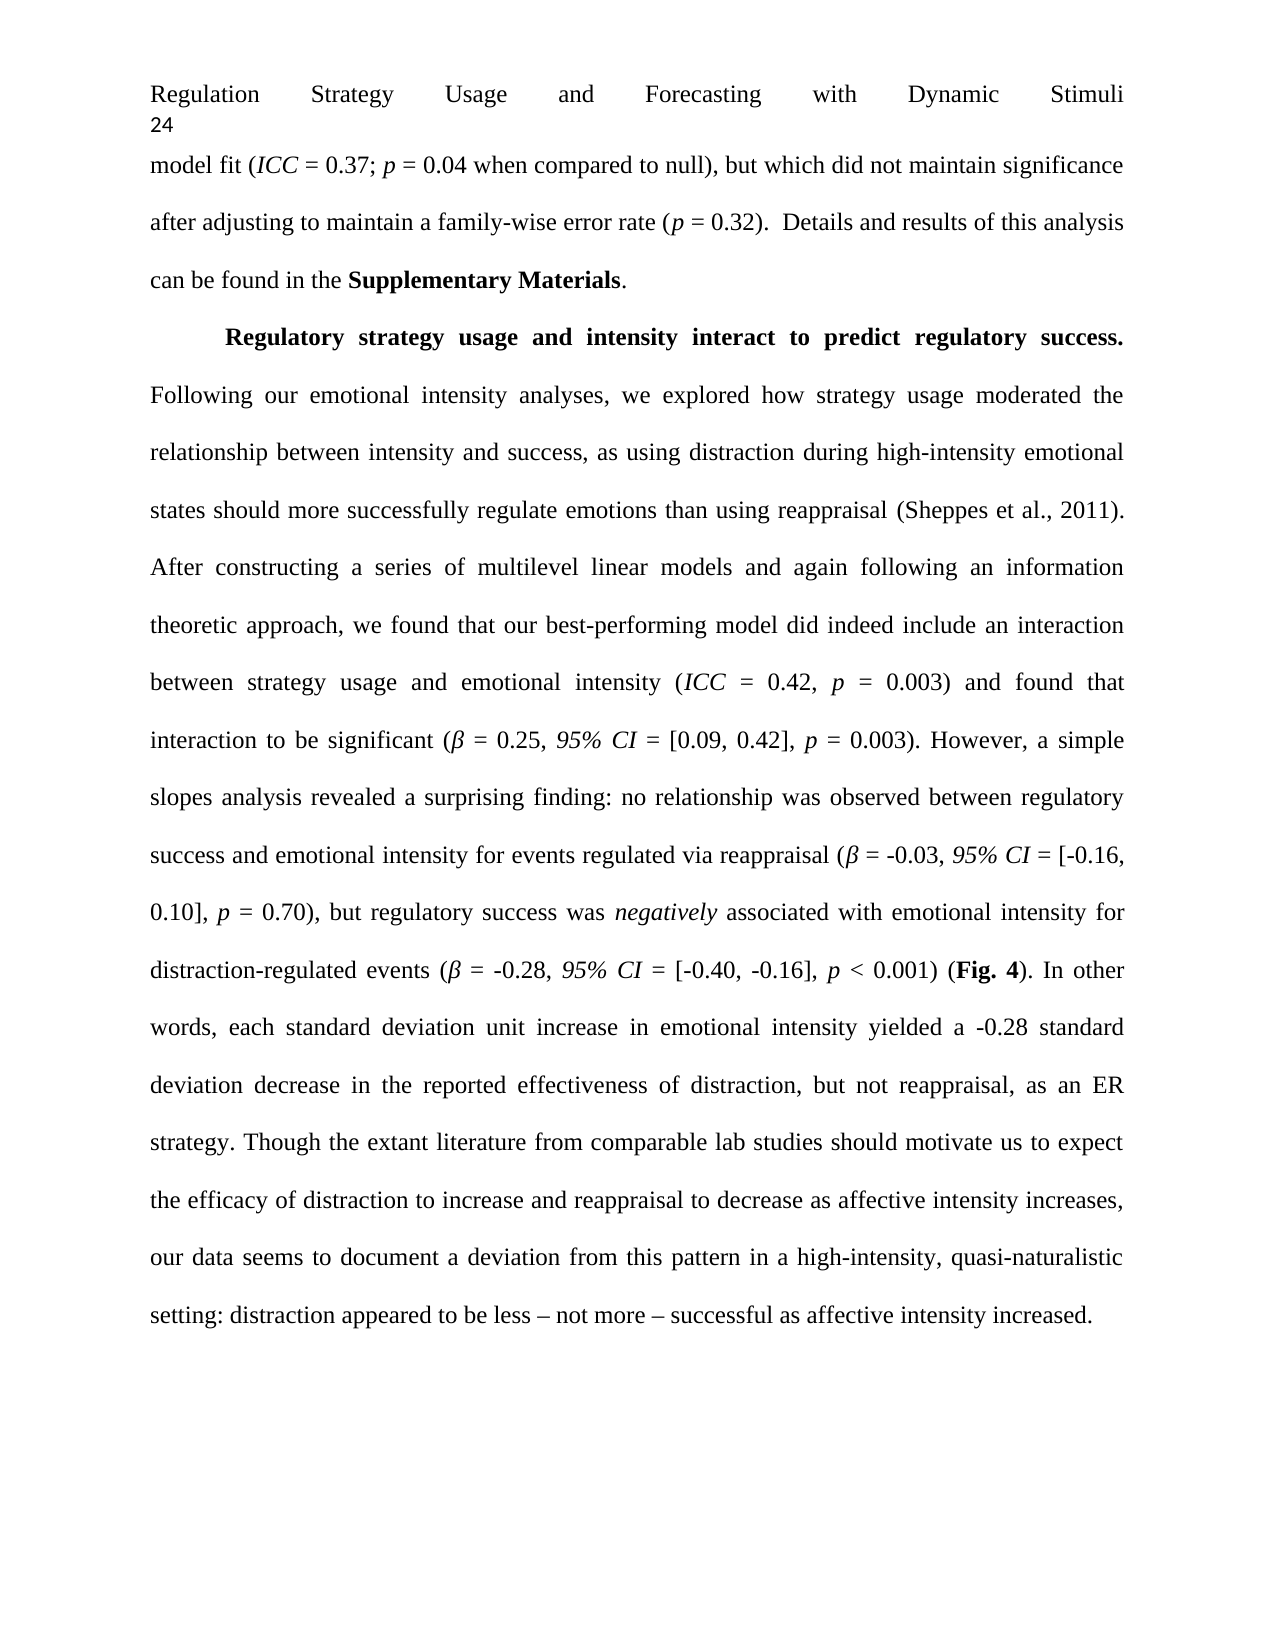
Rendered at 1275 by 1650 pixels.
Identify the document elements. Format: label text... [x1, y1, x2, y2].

text Regulatory strategy usage and intensity interact to predict regulatory success. Following our emotional intensity analyses, we explored how strategy usage moderated the relationship between intensity and success, as using distraction during high-intensity emotional states should more successfully regulate emotions than using reappraisal (Sheppes et al., 2011). After constructing a series of multilevel linear models and again following an information theoretic approach, we found that our best-performing model did indeed include an interaction between strategy usage and emotional intensity (ICC = 0.42, p = 0.003) and found that interaction to be significant (β = 0.25, 95% CI = [0.09, 0.42], p = 0.003). However, a simple slopes analysis revealed a surprising finding: no relationship was observed between regulatory success and emotional intensity for events regulated via reappraisal (β = -0.03, 95% CI = [-0.16, 0.10], p = 0.70), but regulatory success was negatively associated with emotional intensity for distraction-regulated events (β = -0.28, 95% CI = [-0.40, -0.16], p < 0.001) (Fig. 4). In other words, each standard deviation unit increase in emotional intensity yielded a -0.28 standard deviation decrease in the reported effectiveness of distraction, but not reappraisal, as an ER strategy. Though the extant literature from comparable lab studies should motivate us to expect the efficacy of distraction to increase and reappraisal to decrease as affective intensity increases, our data seems to document a deviation from this pattern in a high-intensity, quasi-naturalistic setting: distraction appeared to be less – not more – successful as affective intensity increased. [150, 322, 1125, 1329]
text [150, 150, 1125, 294]
